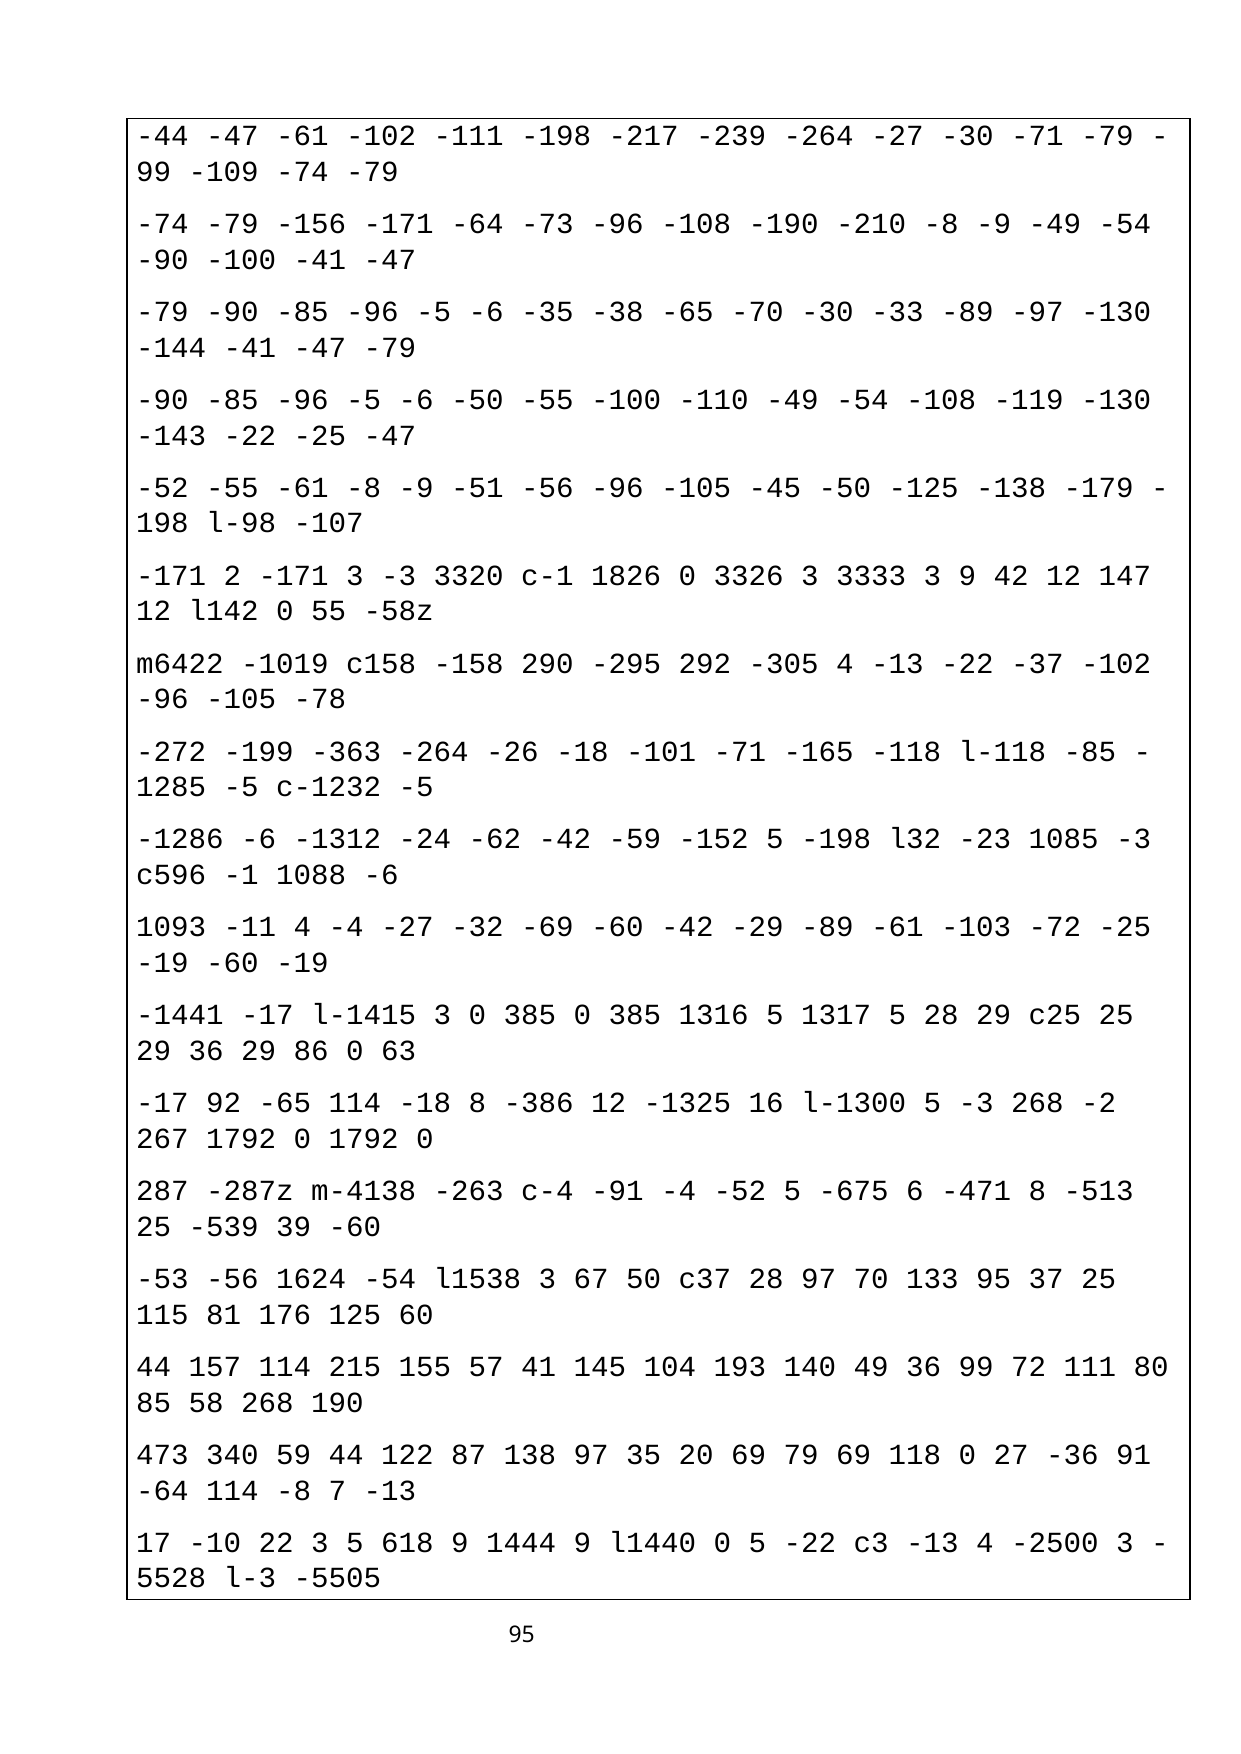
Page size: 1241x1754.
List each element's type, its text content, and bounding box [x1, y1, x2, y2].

text -1441 -17 l-1415 3 0 385 0 385 1316 5 1317 5 28 29 c25 25 29 36 29 86 0 63 [128, 997, 1189, 1069]
text 1093 -11 4 -4 -27 -32 -69 -60 -42 -29 -89 -61 -103 -72 -25 -19 -60 -19 [128, 909, 1189, 981]
text -79 -90 -85 -96 -5 -6 -35 -38 -65 -70 -30 -33 -89 -97 -130 -144 -41 -47 -79 [128, 294, 1189, 366]
text -90 -85 -96 -5 -6 -50 -55 -100 -110 -49 -54 -108 -119 -130 -143 -22 -25 -47 [128, 382, 1189, 454]
text 44 157 114 215 155 57 41 145 104 193 140 49 36 99 72 111 80 85 58 268 190 [128, 1349, 1189, 1421]
text -53 -56 1624 -54 l1538 3 67 50 c37 28 97 70 133 95 37 25 115 81 176 125 60 [128, 1261, 1189, 1333]
text -1286 -6 -1312 -24 -62 -42 -59 -152 5 -198 l32 -23 1085 -3 c596 -1 1088 -6 [128, 821, 1189, 893]
text -272 -199 -363 -264 -26 -18 -101 -71 -165 -118 l-118 -85 -1285 -5 c-1232 -5 [128, 733, 1189, 805]
text -17 92 -65 114 -18 8 -386 12 -1325 16 l-1300 5 -3 268 -2 267 1792 0 1792 0 [128, 1085, 1189, 1157]
text 17 -10 22 3 5 618 9 1444 9 l1440 0 5 -22 c3 -13 4 -2500 3 -5528 l-3 -5505 [128, 1525, 1189, 1599]
text 287 -287z m-4138 -263 c-4 -91 -4 -52 5 -675 6 -471 8 -513 25 -539 39 -60 [128, 1173, 1189, 1245]
text -171 2 -171 3 -3 3320 c-1 1826 0 3326 3 3333 3 9 42 12 147 12 l142 0 55 -58z [128, 558, 1189, 629]
text -52 -55 -61 -8 -9 -51 -56 -96 -105 -45 -50 -125 -138 -179 -198 l-98 -107 [128, 470, 1189, 542]
text 473 340 59 44 122 87 138 97 35 20 69 79 69 118 0 27 -36 91 -64 114 -8 7 -13 [128, 1437, 1189, 1509]
text -74 -79 -156 -171 -64 -73 -96 -108 -190 -210 -8 -9 -49 -54 -90 -100 -41 -47 [128, 206, 1189, 278]
text -44 -47 -61 -102 -111 -198 -217 -239 -264 -27 -30 -71 -79 -99 -109 -74 -79 [128, 119, 1189, 190]
text m6422 -1019 c158 -158 290 -295 292 -305 4 -13 -22 -37 -102 -96 -105 -78 [128, 646, 1189, 717]
